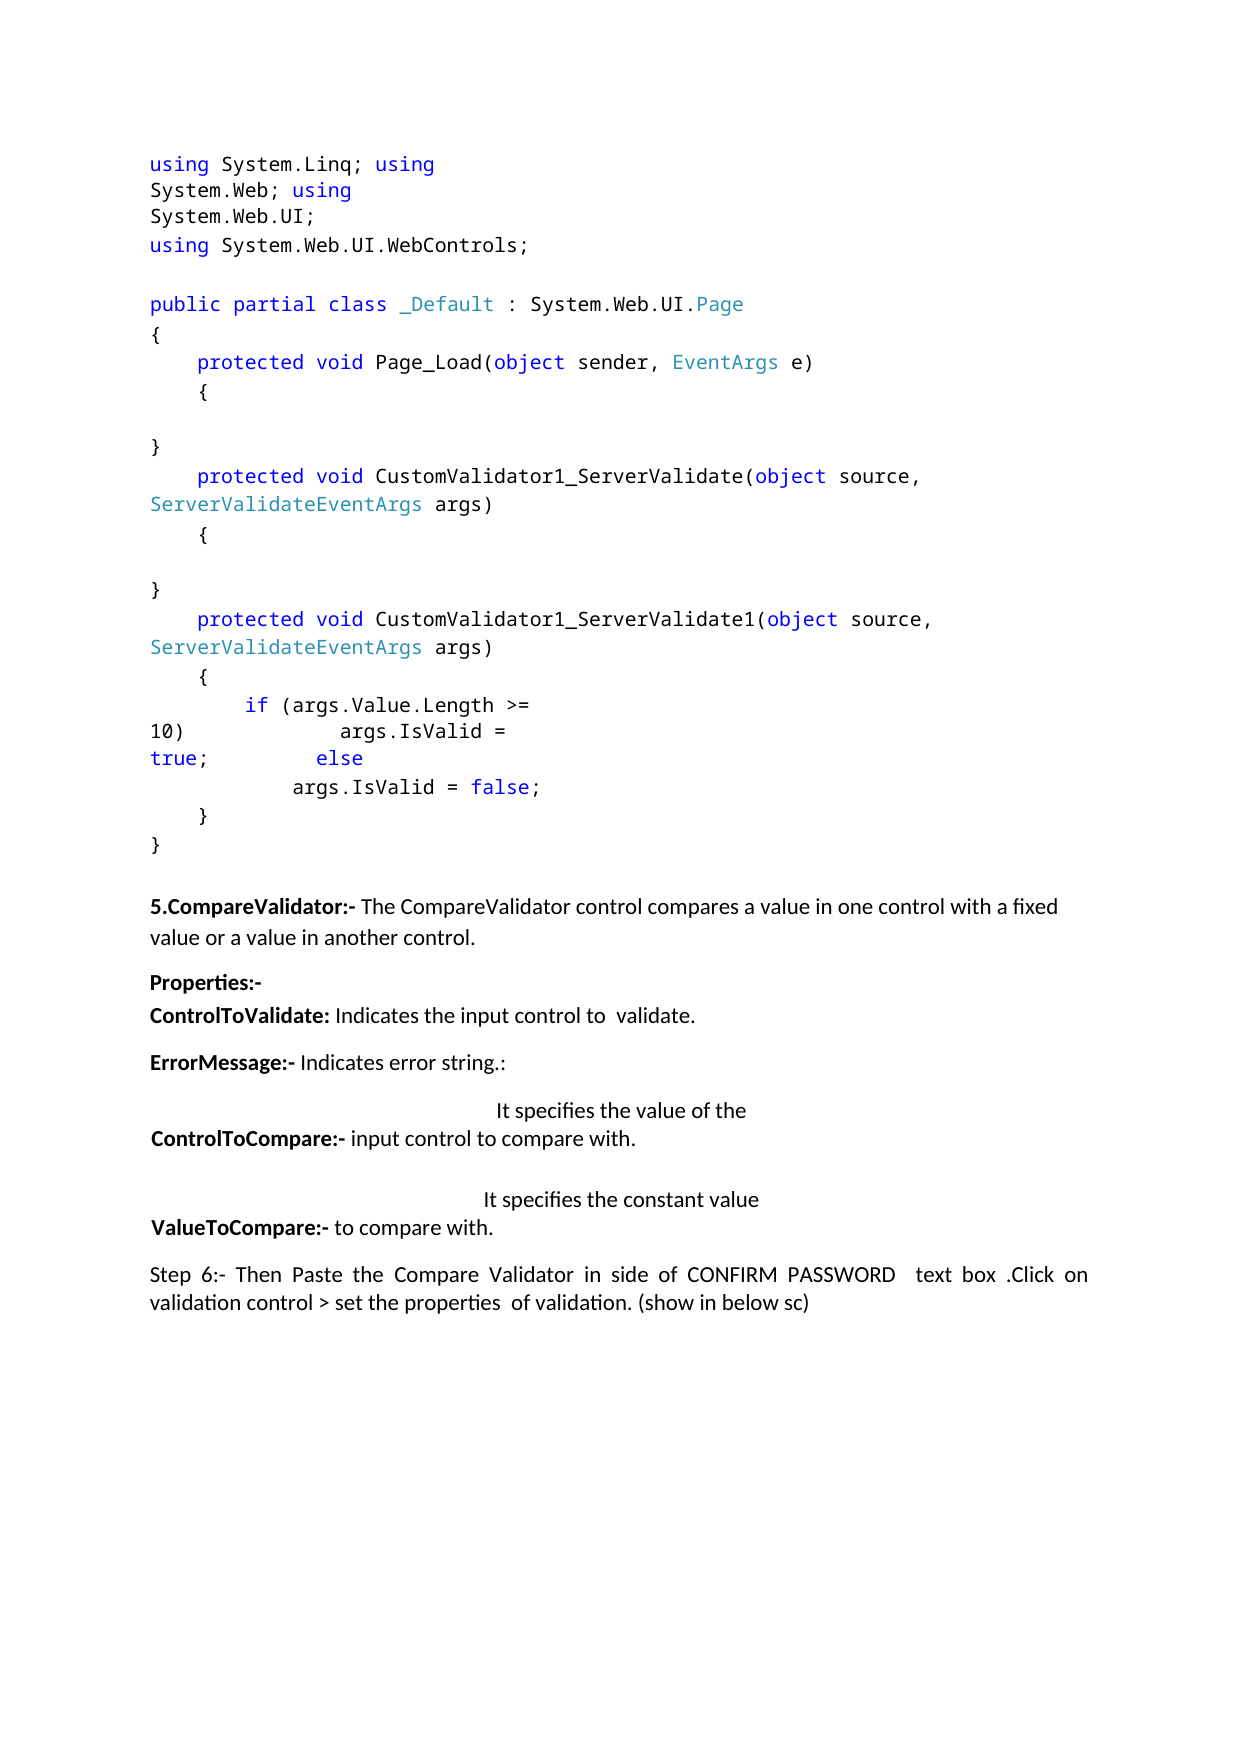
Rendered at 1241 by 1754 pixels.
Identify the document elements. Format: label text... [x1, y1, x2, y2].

text ServerValidateEventArgs args) [149, 633, 1092, 661]
text It specifies the constant value [151, 1185, 1092, 1213]
text using System.Web.UI.WebControls; [149, 232, 1092, 258]
text { [149, 663, 1092, 689]
text It specifies the value of the [151, 1097, 1092, 1124]
text protected void CustomValidator1_ServerValidate1(object source, [149, 605, 1092, 631]
text ValueToCompare:- to compare with. [151, 1213, 744, 1241]
text Properties:- [149, 969, 1092, 996]
text protected void CustomValidator1_ServerValidate(object source, [149, 462, 1092, 488]
text ControlToCompare:- input control to compare with. [151, 1124, 933, 1153]
text } [149, 830, 1092, 857]
text ControlToValidate: Indicates the input control to validate. [150, 1002, 1090, 1029]
text ErrorMessage:- Indicates error string.: [150, 1048, 1090, 1076]
text } [149, 406, 215, 460]
text ServerValidateEventArgs args) [149, 491, 1092, 518]
text args.IsValid = false; [149, 773, 1092, 799]
text { [149, 520, 1092, 546]
text } [149, 549, 215, 603]
text Step 6:- Then Paste the Compare Validator in side of CONFIRM PASSWORD text box .Click on validation control > set the properties of validation. (show in below sc) [149, 1260, 1090, 1317]
text if (args.Value.Length >= 10) args.IsValid = true; else [149, 692, 553, 771]
text } [149, 802, 1092, 828]
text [149, 150, 520, 229]
text { [149, 377, 1092, 404]
text 5.CompareValidator:- The CompareValidator control compares a value in one control with a fixed value or a value in another control. [150, 892, 1090, 951]
text { [149, 320, 1092, 346]
text protected void Page_Load(object sender, EventArgs e) [149, 349, 1092, 375]
text public partial class _Default : System.Web.UI.Page [150, 291, 1090, 318]
